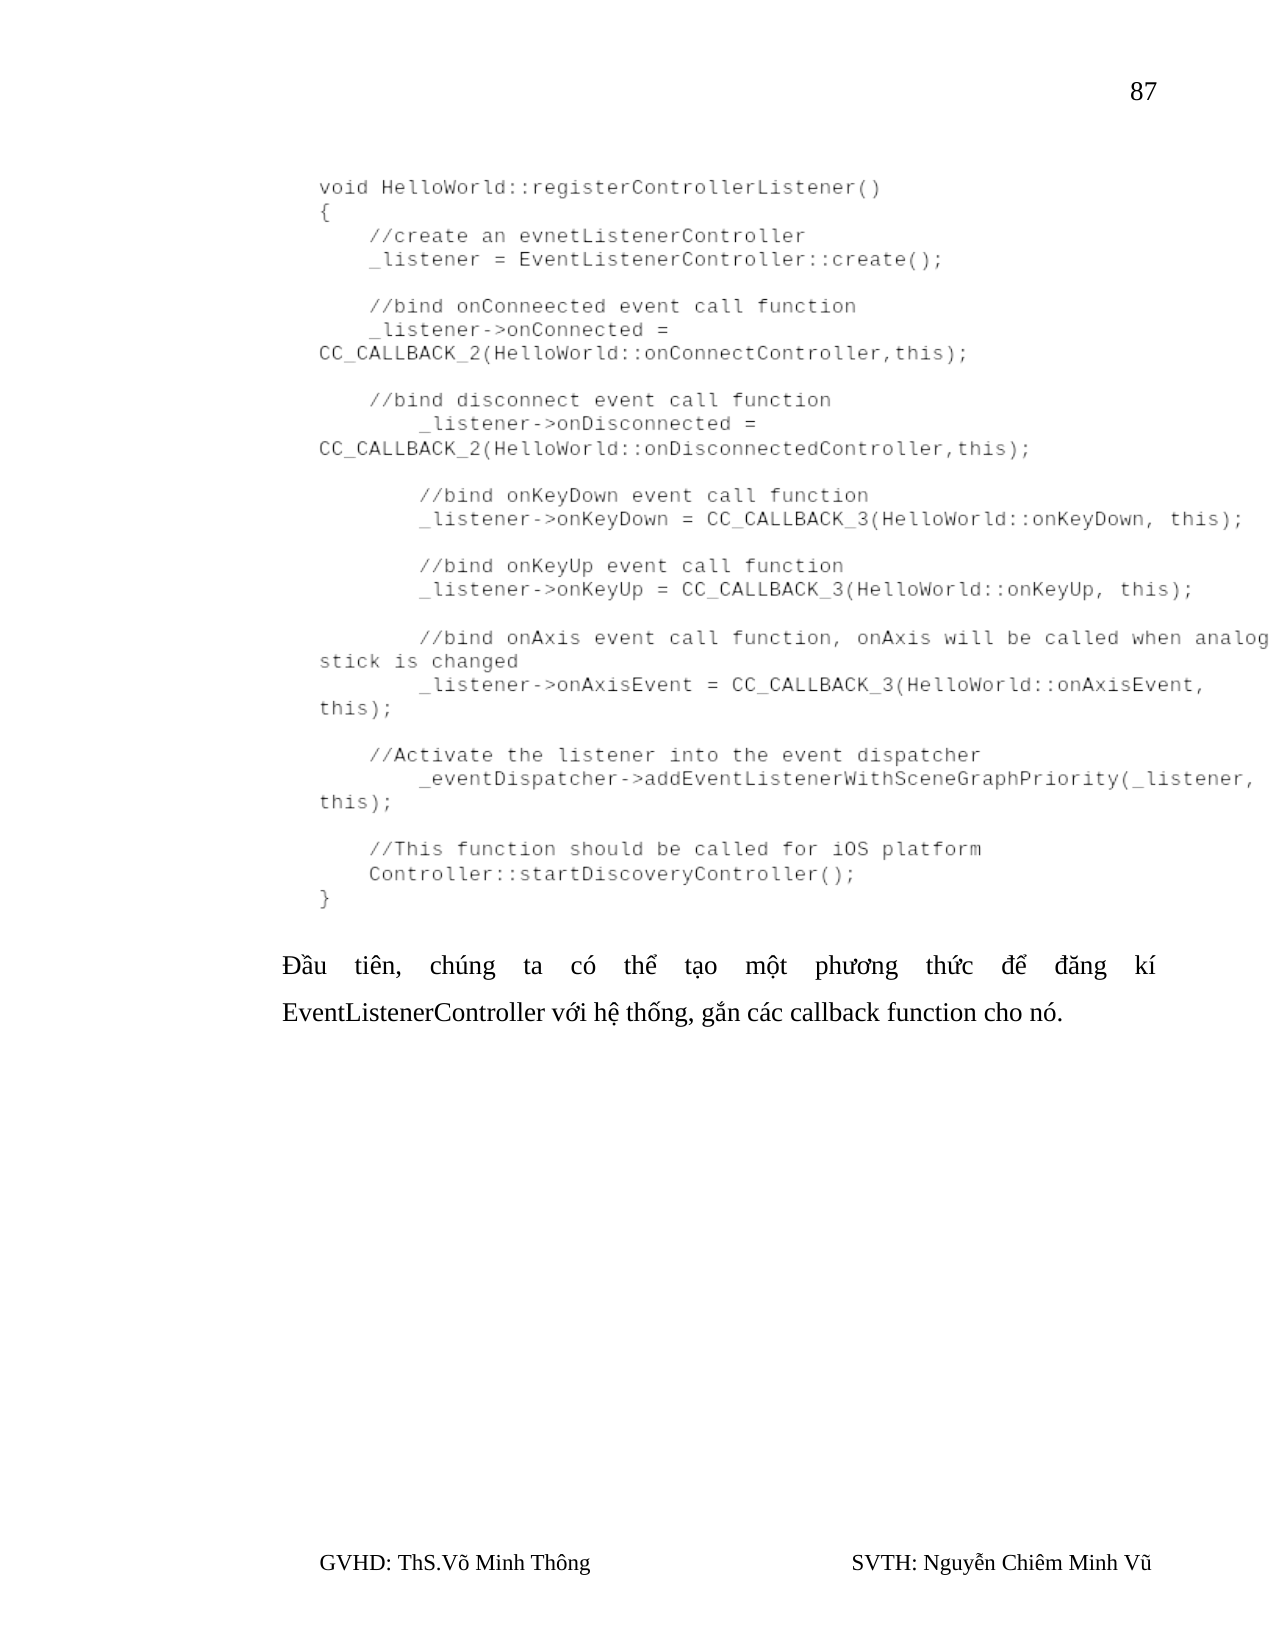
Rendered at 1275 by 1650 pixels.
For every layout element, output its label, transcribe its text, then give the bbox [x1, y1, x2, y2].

text Đầu tiên, chúng ta có thể tạo một phương thức để đăng kí EventListenerController với hệ thống, gắn các callback function cho nó. [282, 177, 1157, 1027]
